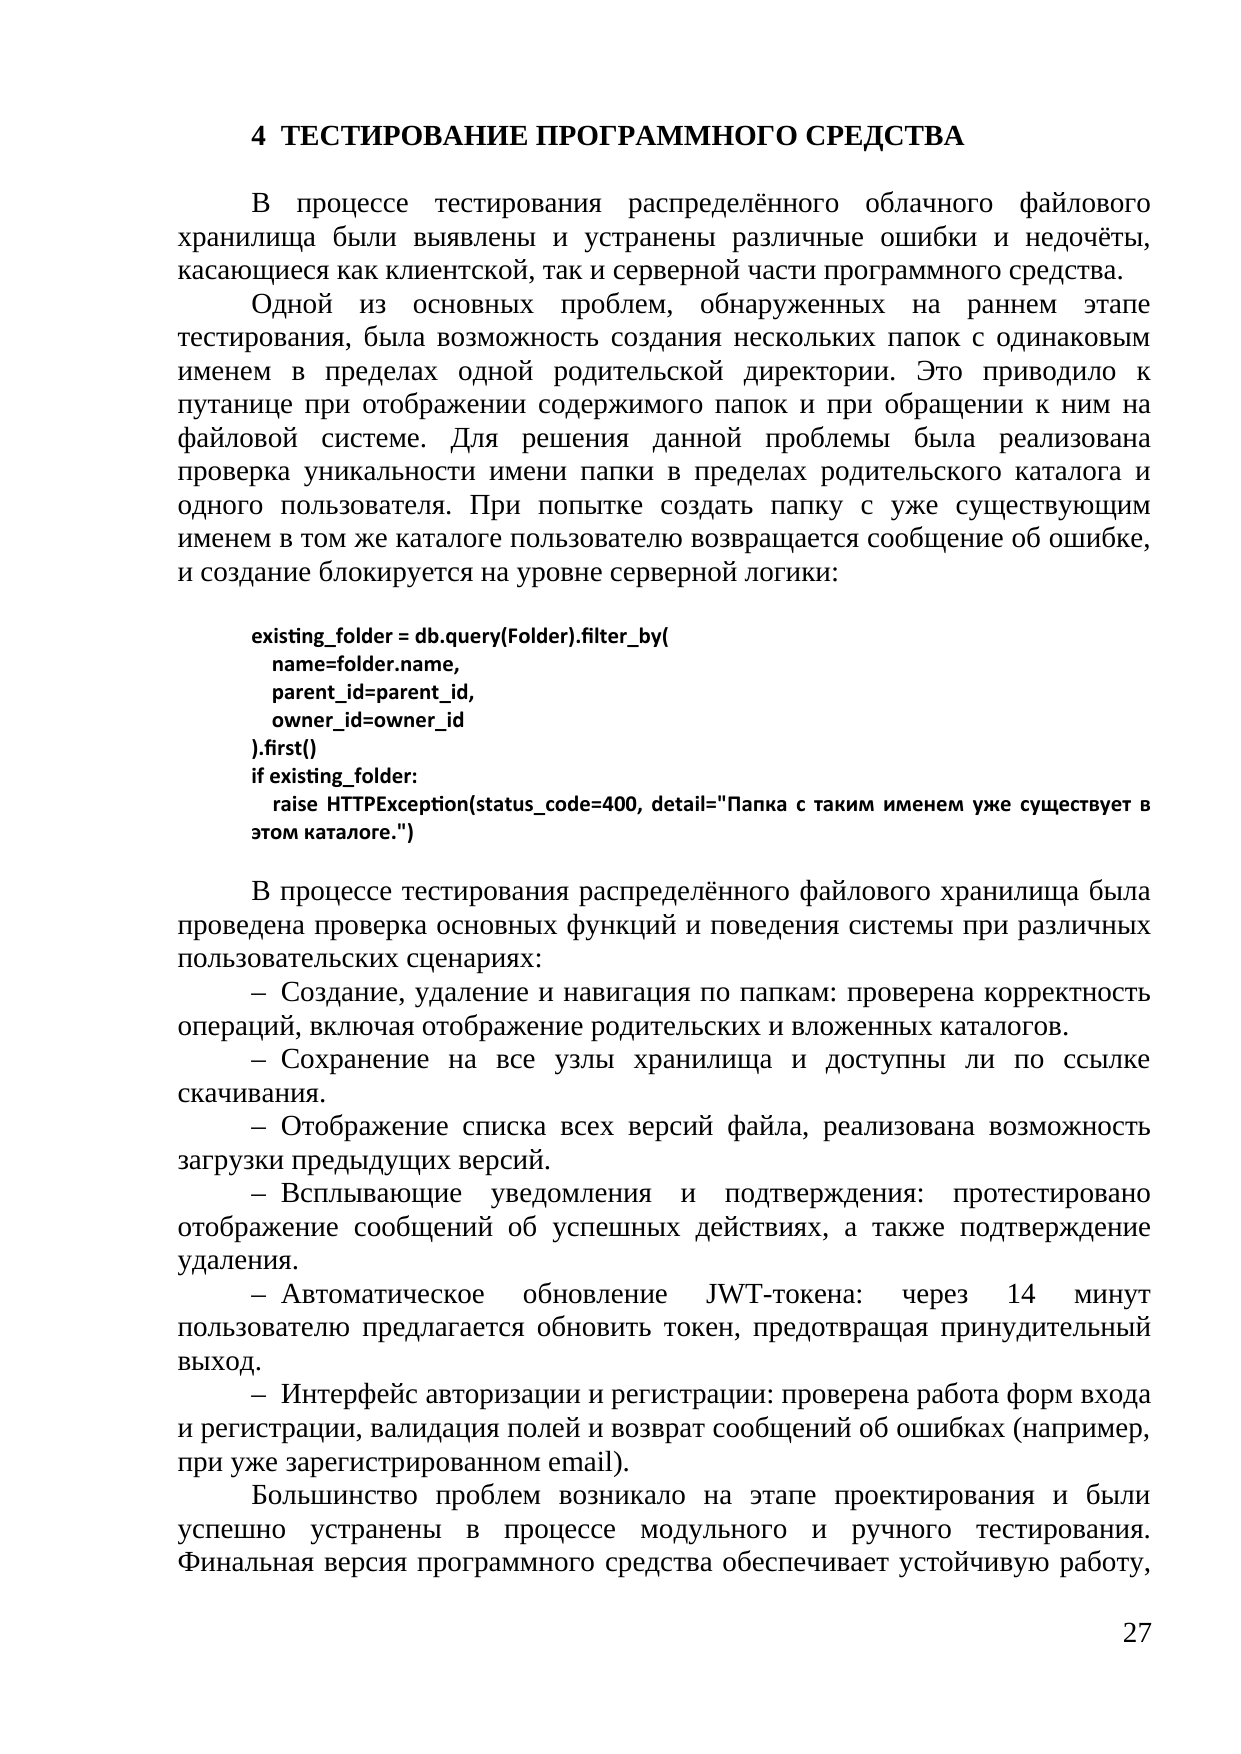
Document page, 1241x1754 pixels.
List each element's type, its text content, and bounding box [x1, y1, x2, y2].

list Всплывающие уведомления и подтверждения: протестировано отображение сообщений об успешных действиях, а также подтверждение удаления. [177, 1175, 1152, 1276]
text parent_id=parent_id, [177, 677, 1152, 705]
text В процессе тестирования распределённого облачного файлового хранилища были выявлены и устранены различные ошибки и недочёты, касающиеся как клиентской, так и серверной части программного средства. [177, 185, 1152, 286]
list Отображение списка всех версий файла, реализована возможность загрузки предыдущих версий. [177, 1108, 1152, 1175]
subtitle ТЕСТИРОВАНИЕ ПРОГРАММНОГО СРЕДСТВА [251, 118, 1152, 152]
list Сохранение на все узлы хранилища и доступны ли по ссылке скачивания. [177, 1041, 1152, 1108]
text existing_folder = db.query(Folder).filter_by( [177, 621, 1152, 649]
text Одной из основных проблем, обнаруженных на раннем этапе тестирования, была возможность создания нескольких папок с одинаковым именем в пределах одной родительской директории. Это приводило к путанице при отображении содержимого папок и при обращении к ним на файловой системе. Для решения данной проблемы была реализована проверка уникальности имени папки в пределах родительского каталога и одного пользователя. При попытке создать папку с уже существующим именем в том же каталоге пользователю возвращается сообщение об ошибке, и создание блокируется на уровне серверной логики: [177, 286, 1152, 588]
list Интерфейс авторизации и регистрации: проверена работа форм входа и регистрации, валидация полей и возврат сообщений об ошибках (например, при уже зарегистрированном email). [177, 1377, 1152, 1477]
text owner_id=owner_id [177, 705, 1152, 733]
text if existing_folder: [177, 761, 1152, 789]
list Создание, удаление и навигация по папкам: проверена корректность операций, включая отображение родительских и вложенных каталогов. [177, 974, 1152, 1041]
text ).first() [177, 733, 1152, 761]
list Автоматическое обновление JWT-токена: через 14 минут пользователю предлагается обновить токен, предотвращая принудительный выход. [177, 1276, 1152, 1377]
text В процессе тестирования распределённого файлового хранилища была проведена проверка основных функций и поведения системы при различных пользовательских сценариях: [177, 873, 1152, 974]
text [177, 1477, 1152, 1578]
text name=folder.name, [177, 649, 1152, 677]
text raise HTTPException(status_code=400, detail="Папка с таким именем уже существует в этом каталоге.") [251, 789, 1152, 845]
